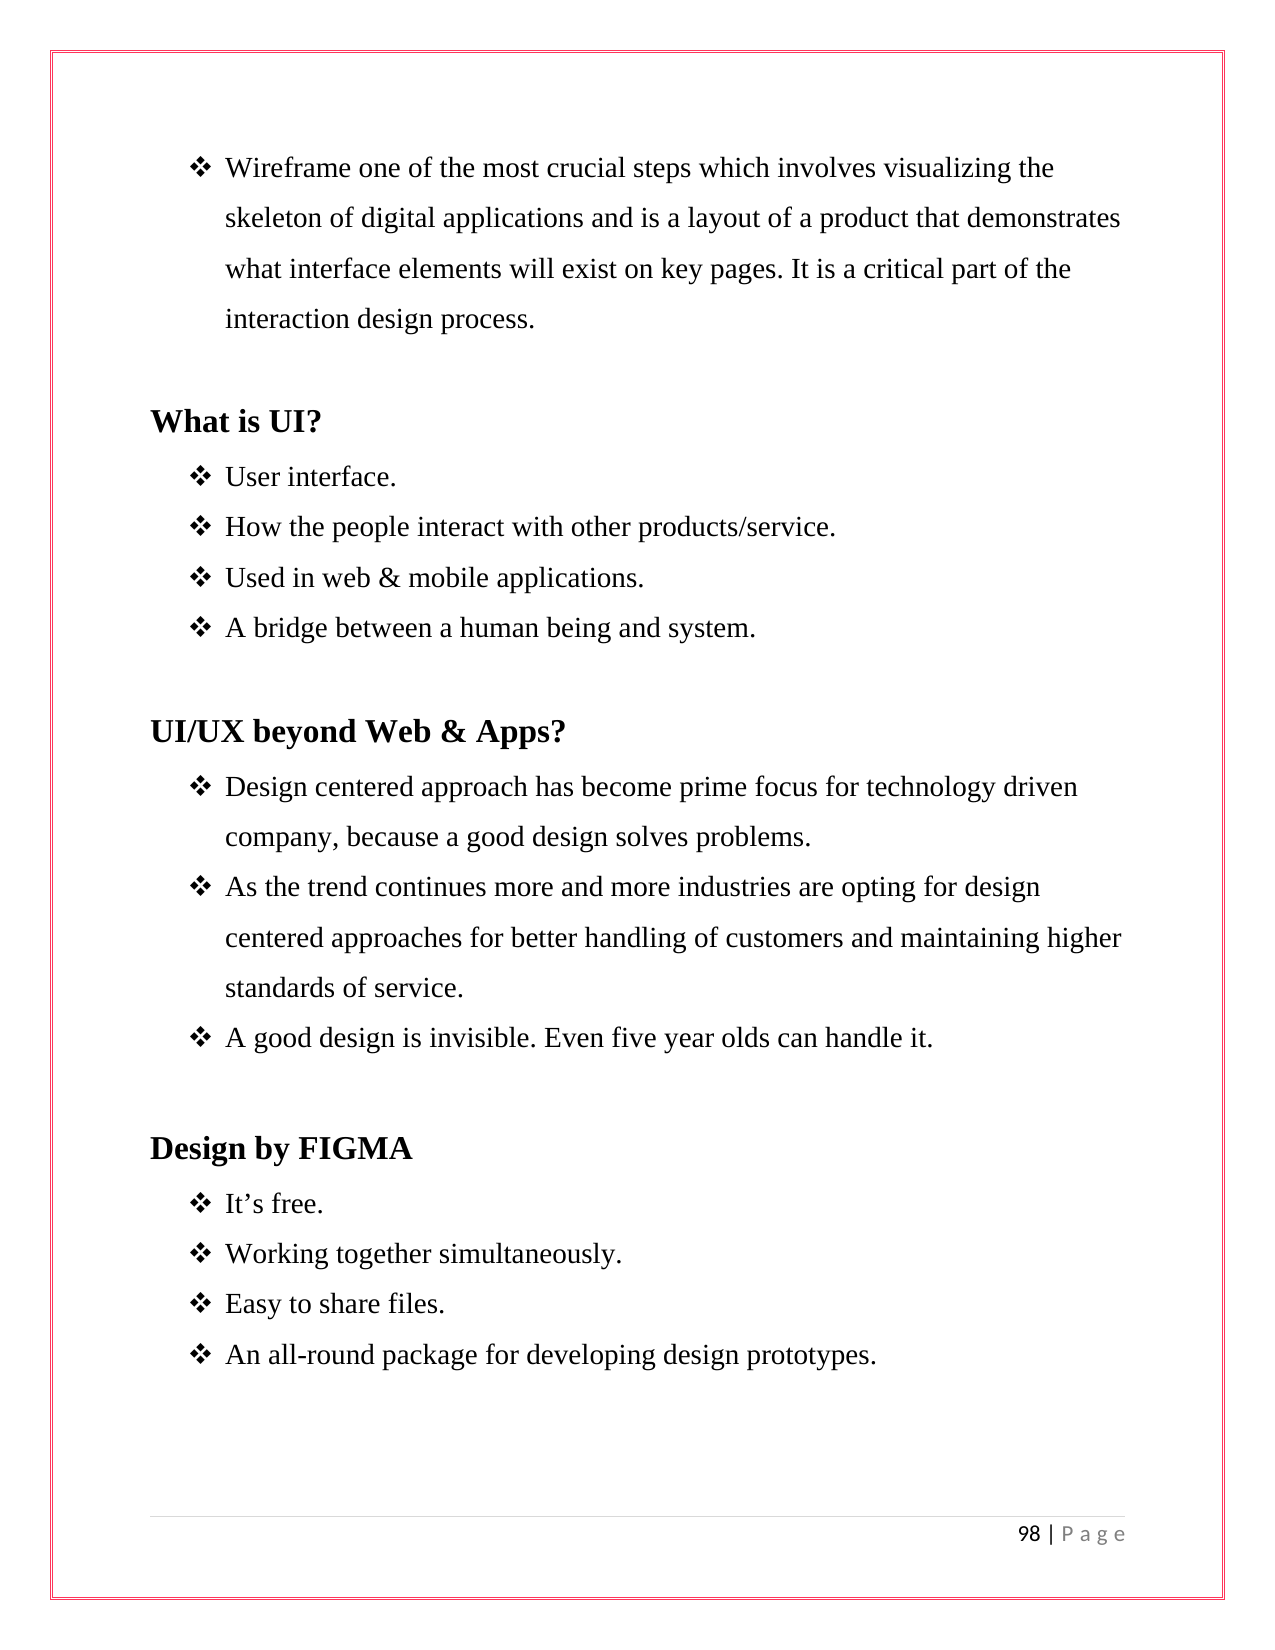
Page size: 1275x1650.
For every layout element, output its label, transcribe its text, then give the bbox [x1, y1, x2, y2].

list A bridge between a human being and system. [187, 610, 1125, 644]
list An all-round package for developing design prototypes. [187, 1337, 1125, 1371]
text Design by FIGMA [150, 1128, 1125, 1167]
list How the people interact with other products/service. [187, 509, 1125, 543]
list Wireframe one of the most crucial steps which involves visualizing the skeleton of digital applications and is a layout of a product that demonstrates what interface elements will exist on key pages. It is a critical part of the interaction design process. [187, 150, 1125, 334]
list User interface. [187, 459, 1125, 493]
text UI/UX beyond Web & Apps? [150, 711, 1125, 749]
list Design centered approach has become prime focus for technology driven company, because a good design solves problems. [187, 769, 1125, 853]
text What is UI? [150, 402, 1125, 440]
list A good design is invisible. Even five year olds can handle it. [187, 1020, 1125, 1054]
list Used in web & mobile applications. [187, 560, 1125, 594]
list Working together simultaneously. [187, 1236, 1125, 1270]
list As the trend continues more and more industries are opting for design centered approaches for better handling of customers and maintaining higher standards of service. [187, 869, 1125, 1004]
list Easy to share files. [187, 1287, 1125, 1320]
list It’s free. [187, 1186, 1125, 1219]
